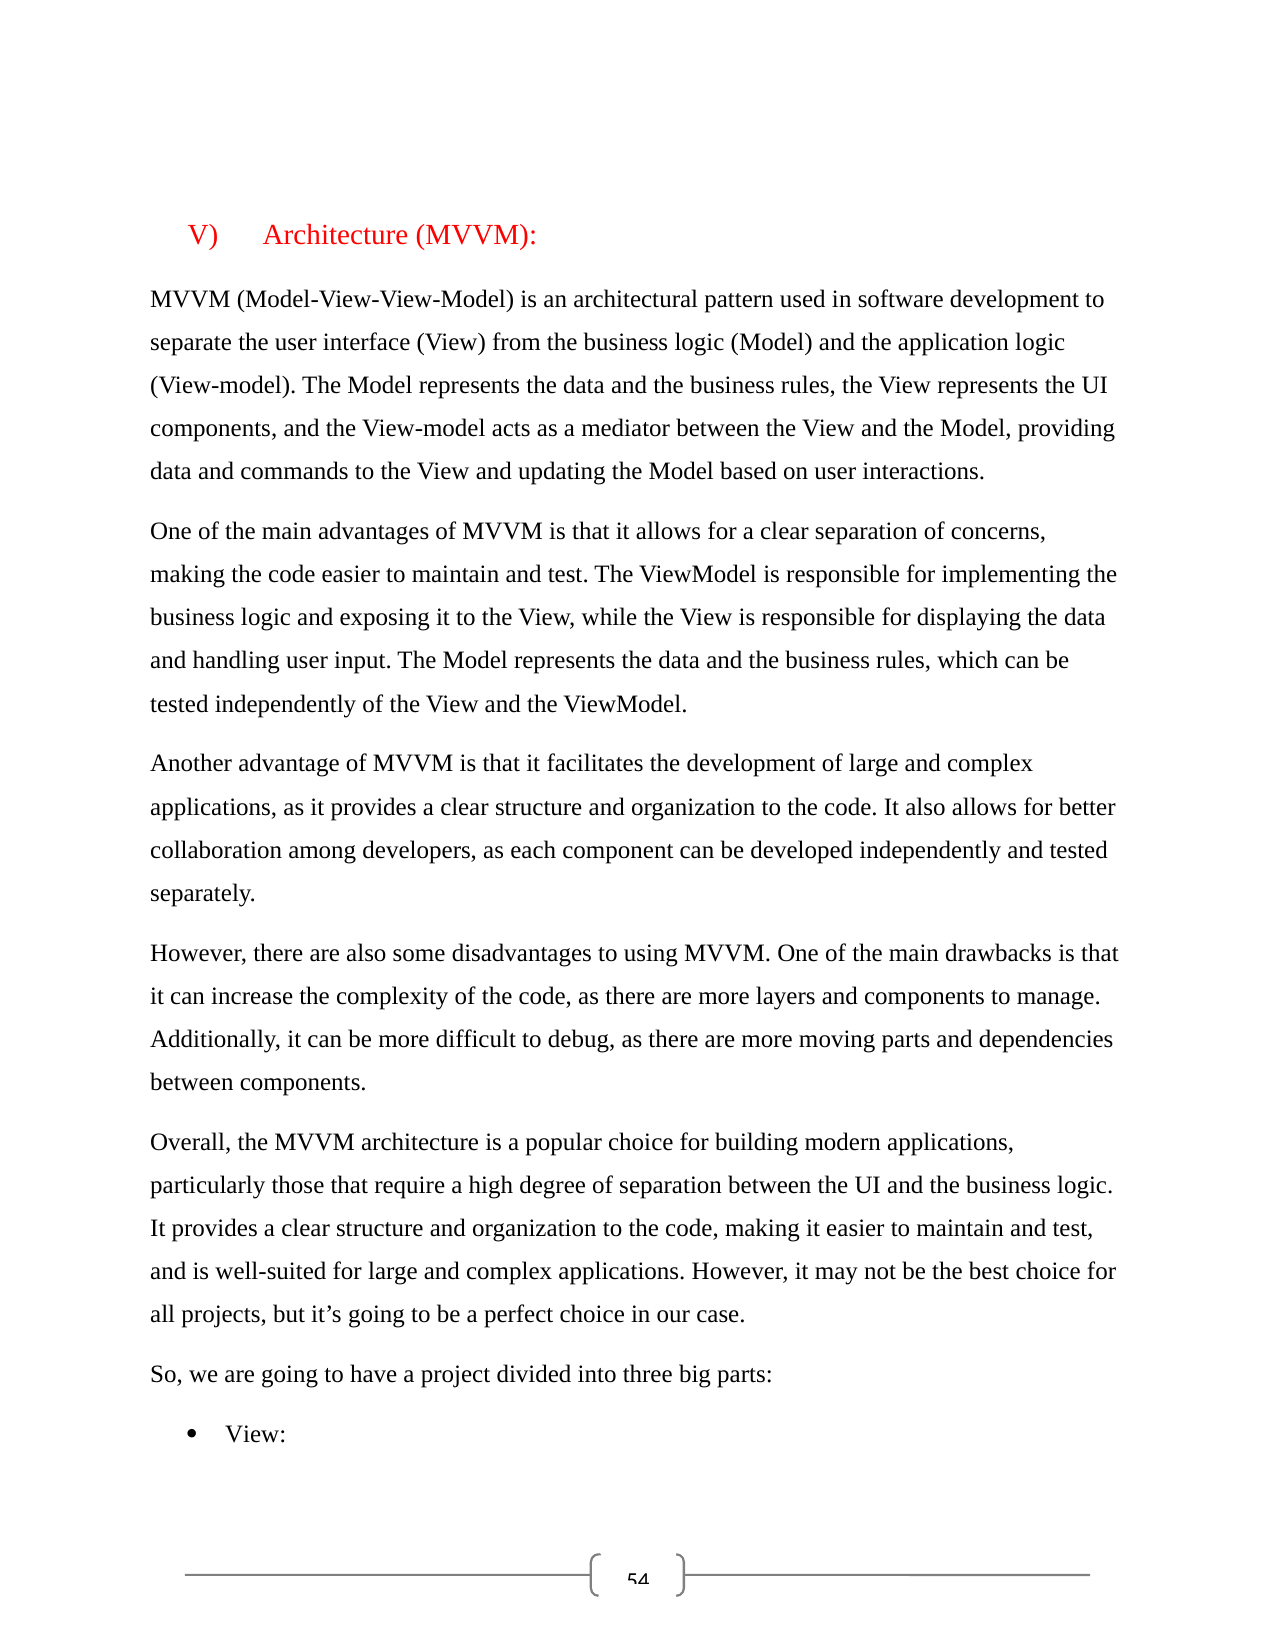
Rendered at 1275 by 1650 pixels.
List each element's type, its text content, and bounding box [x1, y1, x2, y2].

text However, there are also some disadvantages to using MVVM. One of the main drawbacks is that it can increase the complexity of the code, as there are more layers and components to manage. Additionally, it can be more difficult to debug, as there are more moving parts and dependencies between components. [150, 938, 1125, 1096]
text One of the main advantages of MVVM is that it allows for a clear separation of concerns, making the code easier to maintain and test. The ViewModel is responsible for implementing the business logic and exposing it to the View, while the View is responsible for displaying the data and handling user input. The Model represents the data and the business rules, which can be tested independently of the View and the ViewModel. [150, 516, 1125, 717]
text So, we are going to have a project divided into three big parts: [150, 1359, 1125, 1388]
text Overall, the MVVM architecture is a popular choice for building modern applications, particularly those that require a high degree of separation between the UI and the business logic. It provides a clear structure and organization to the code, making it easier to maintain and test, and is well-suited for large and complex applications. However, it may not be the best choice for all projects, but it’s going to be a perfect choice in our case. [150, 1127, 1125, 1328]
list Architecture (MVVM): [187, 217, 1125, 251]
list View: [187, 1419, 1125, 1448]
text MVVM (Model-View-View-Model) is an architectural pattern used in software development to separate the user interface (View) from the business logic (Model) and the application logic (View-model). The Model represents the data and the business rules, the View represents the UI components, and the View-model acts as a mediator between the View and the Model, providing data and commands to the View and updating the Model based on user interactions. [150, 284, 1125, 485]
text Another advantage of MVVM is that it facilitates the development of large and complex applications, as it provides a clear structure and organization to the code. It also allows for better collaboration among developers, as each component can be developed independently and tested separately. [150, 748, 1125, 907]
